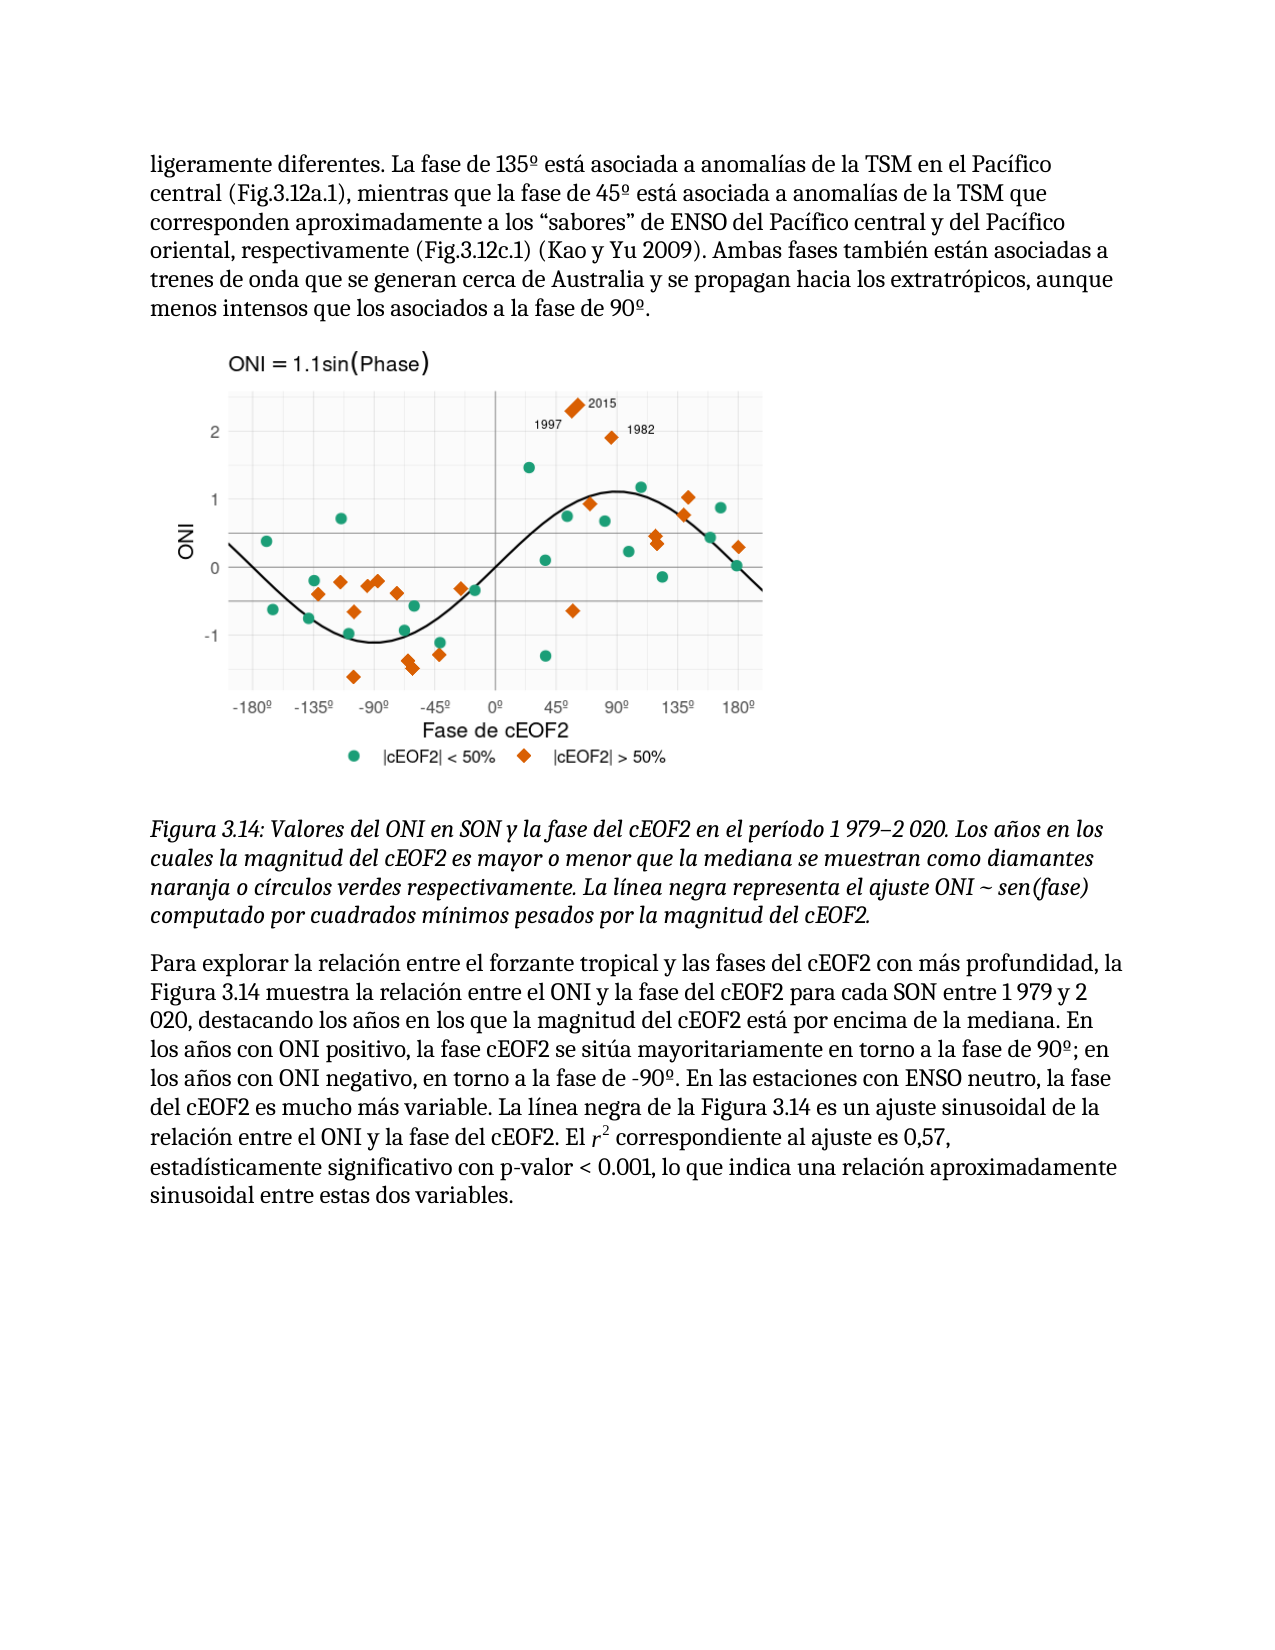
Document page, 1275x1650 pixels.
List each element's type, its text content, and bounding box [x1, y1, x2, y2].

text Para explorar la relación entre el forzante tropical y las fases del cEOF2 con más profundidad, la Figura 3.14 muestra la relación entre el ONI y la fase del cEOF2 para cada SON entre 1 979 y 2 020, destacando los años en los que la magnitud del cEOF2 está por encima de la mediana. En los años con ONI positivo, la fase cEOF2 se sitúa mayoritariamente en torno a la fase de 90º; en los años con ONI negativo, en torno a la fase de -90º. En las estaciones con ENSO neutro, la fase del cEOF2 es mucho más variable. La línea negra de la Figura 3.14 es un ajuste sinusoidal de la relación entre el ONI y la fase del cEOF2. El correspondiente al ajuste es 0,57, estadísticamente significativo con p-valor < 0.001, lo que indica una relación aproximadamente sinusoidal entre estas dos variables. [150, 949, 1125, 1210]
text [150, 150, 1125, 322]
picture [168, 341, 773, 795]
text Figura 3.14: Valores del ONI en SON y la fase del cEOF2 en el período 1 979–2 020. Los años en los cuales la magnitud del cEOF2 es mayor o menor que la mediana se muestran como diamantes naranja o círculos verdes respectivamente. La línea negra representa el ajuste ONI ~ sen(fase) computado por cuadrados mínimos pesados por la magnitud del cEOF2. [150, 815, 1125, 930]
